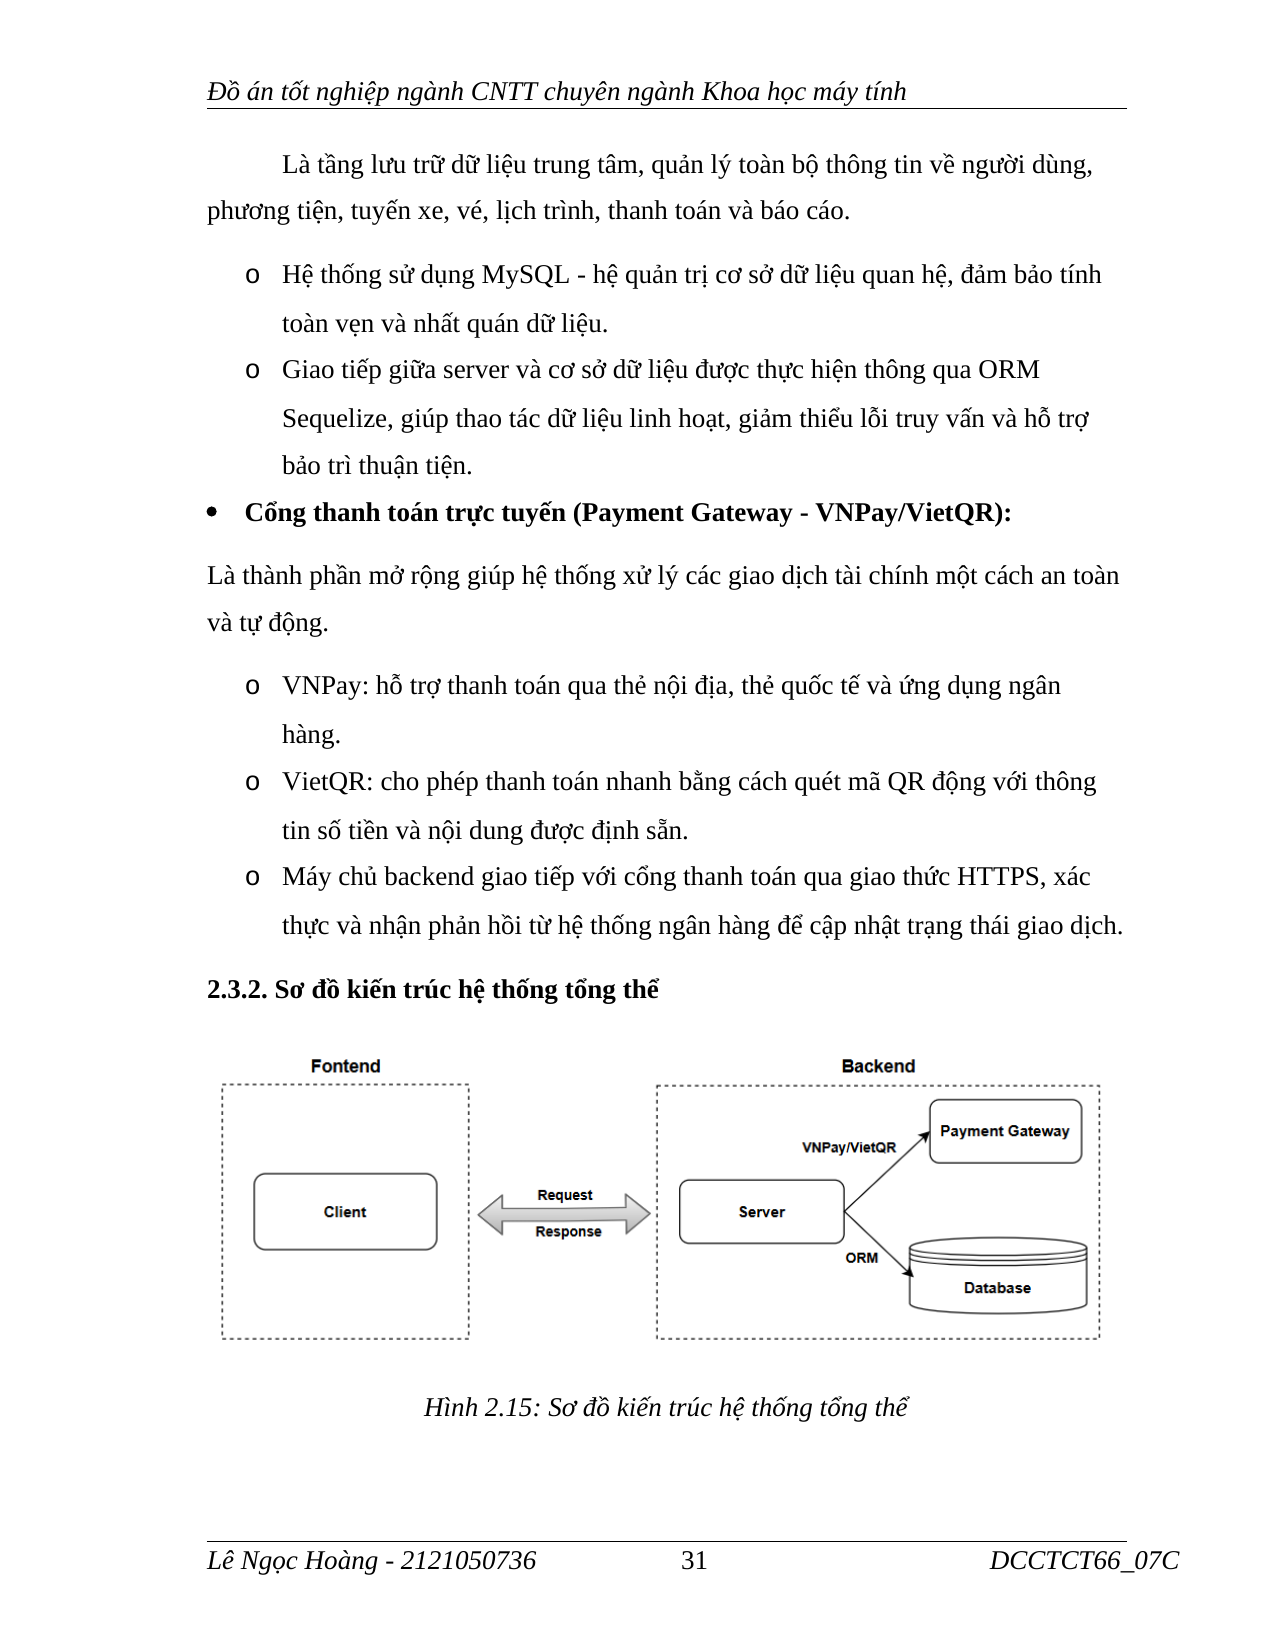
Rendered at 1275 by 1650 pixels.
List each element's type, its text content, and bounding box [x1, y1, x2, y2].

text Là thành phần mở rộng giúp hệ thống xử lý các giao dịch tài chính một cách an toàn và tự động. [207, 559, 1127, 637]
text Hình 2.15: Sơ đồ kiến trúc hệ thống tổng thể [207, 1391, 1127, 1422]
text Là tầng lưu trữ dữ liệu trung tâm, quản lý toàn bộ thông tin về người dùng, phương tiện, tuyến xe, vé, lịch trình, thanh toán và báo cáo. [207, 148, 1127, 226]
list VietQR: cho phép thanh toán nhanh bằng cách quét mã QR động với thông tin số tiền và nội dung được định sẵn. [244, 765, 1127, 845]
list Máy chủ backend giao tiếp với cổng thanh toán qua giao thức HTTPS, xác thực và nhận phản hồi từ hệ thống ngân hàng để cập nhật trạng thái giao dịch. [244, 860, 1127, 941]
list VNPay: hỗ trợ thanh toán qua thẻ nội địa, thẻ quốc tế và ứng dụng ngân hàng. [244, 669, 1127, 749]
list Cổng thanh toán trực tuyến (Payment Gateway - VNPay/VietQR): [207, 496, 1127, 527]
list Giao tiếp giữa server và cơ sở dữ liệu được thực hiện thông qua ORM Sequelize, giúp thao tác dữ liệu linh hoạt, giảm thiểu lỗi truy vấn và hỗ trợ bảo trì thuận tiện. [244, 353, 1127, 480]
picture [206, 1036, 1128, 1360]
list Hệ thống sử dụng MySQL - hệ quản trị cơ sở dữ liệu quan hệ, đảm bảo tính toàn vẹn và nhất quán dữ liệu. [244, 258, 1127, 338]
text 2.3.2. Sơ đồ kiến trúc hệ thống tổng thể [207, 973, 1127, 1004]
